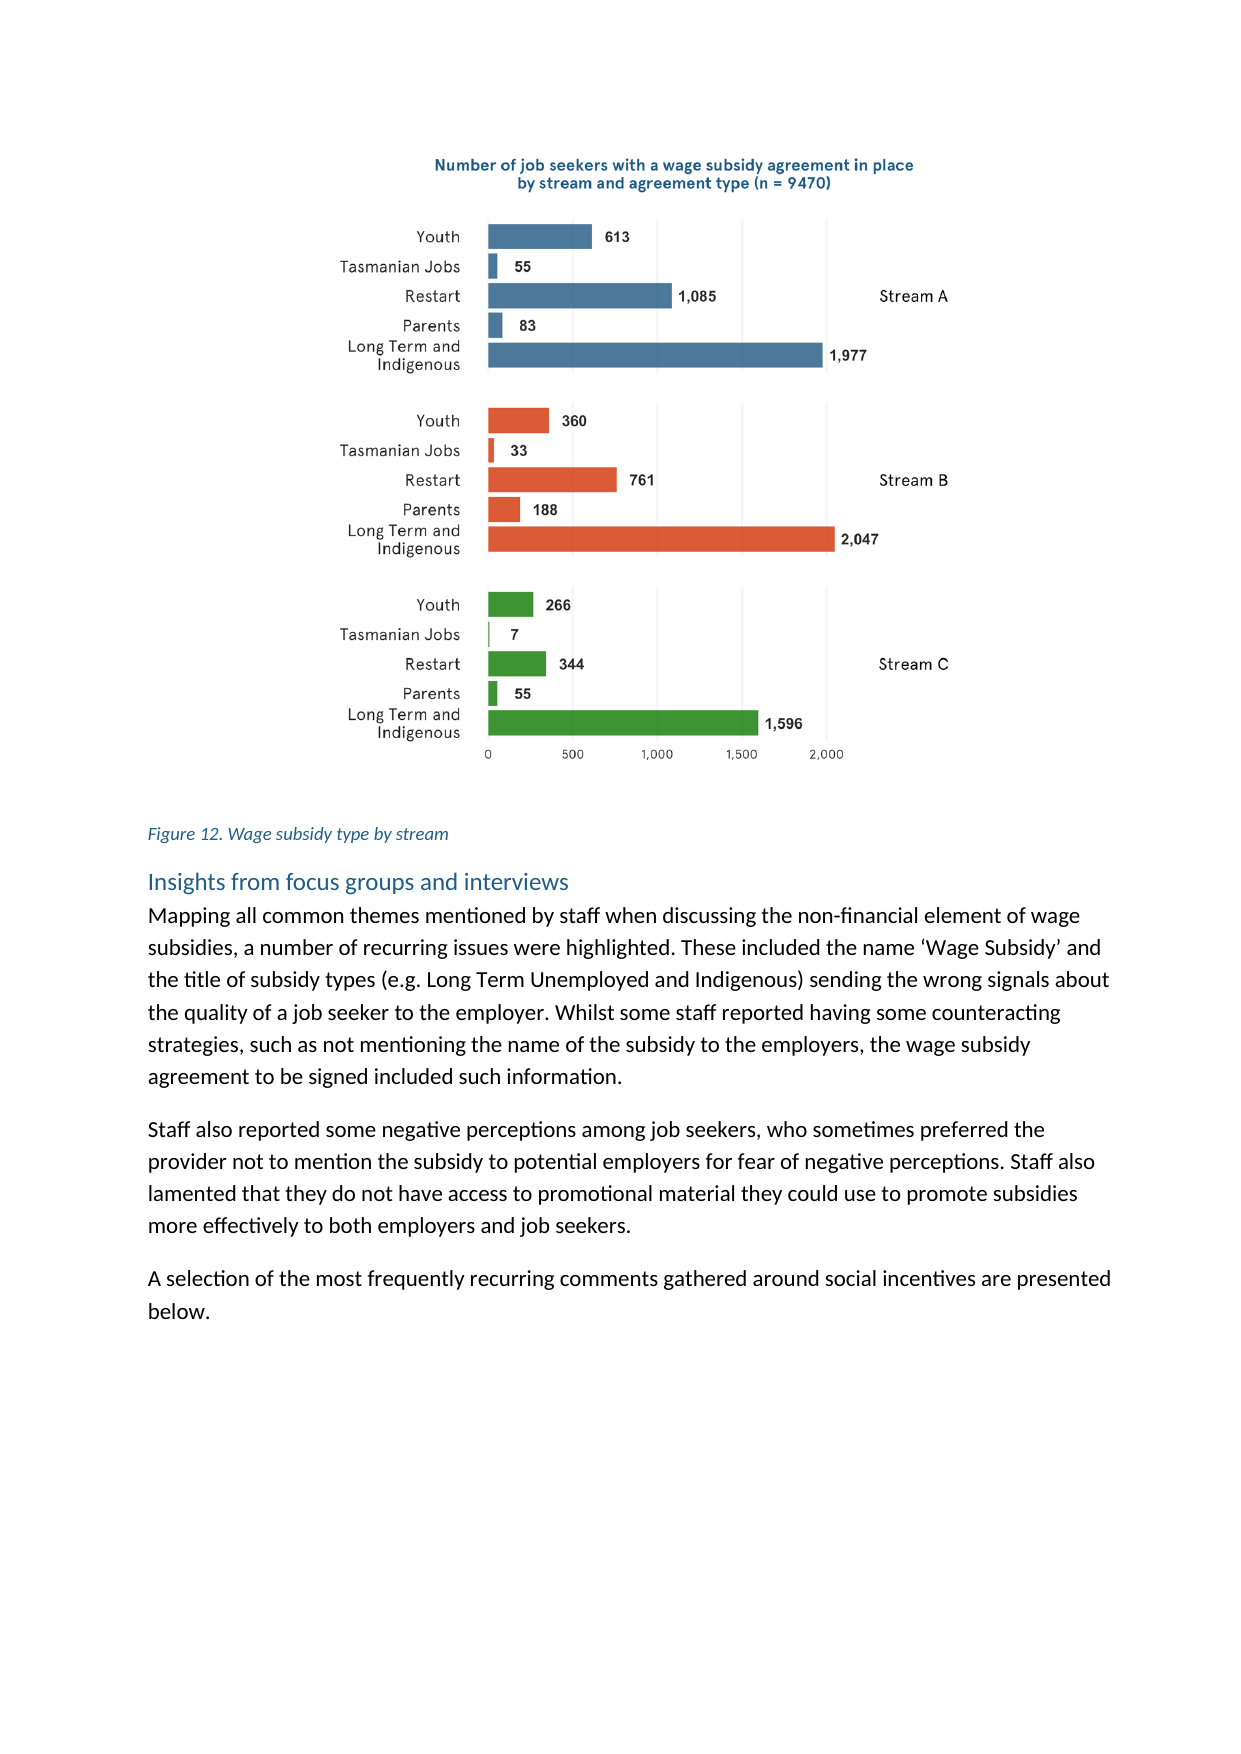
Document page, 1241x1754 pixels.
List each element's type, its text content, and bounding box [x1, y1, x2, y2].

picture [310, 147, 960, 798]
text A selection of the most frequently recurring comments gathered around social incentives are presented below. [148, 1264, 1122, 1325]
text Figure 12. Wage subsidy type by stream [148, 822, 1122, 845]
subtitle Insights from focus groups and interviews [148, 866, 1122, 897]
text Mapping all common themes mentioned by staff when discussing the non-financial element of wage subsidies, a number of recurring issues were highlighted. These included the name ‘Wage Subsidy’ and the title of subsidy types (e.g. Long Term Unemployed and Indigenous) sending the wrong signals about the quality of a job seeker to the employer. Whilst some staff reported having some counteracting strategies, such as not mentioning the name of the subsidy to the employers, the wage subsidy agreement to be signed included such information. [148, 901, 1122, 1090]
text Staff also reported some negative perceptions among job seekers, who sometimes preferred the provider not to mention the subsidy to potential employers for fear of negative perceptions. Staff also lamented that they do not have access to promotional material they could use to promote subsidies more effectively to both employers and job seekers. [148, 1115, 1122, 1239]
